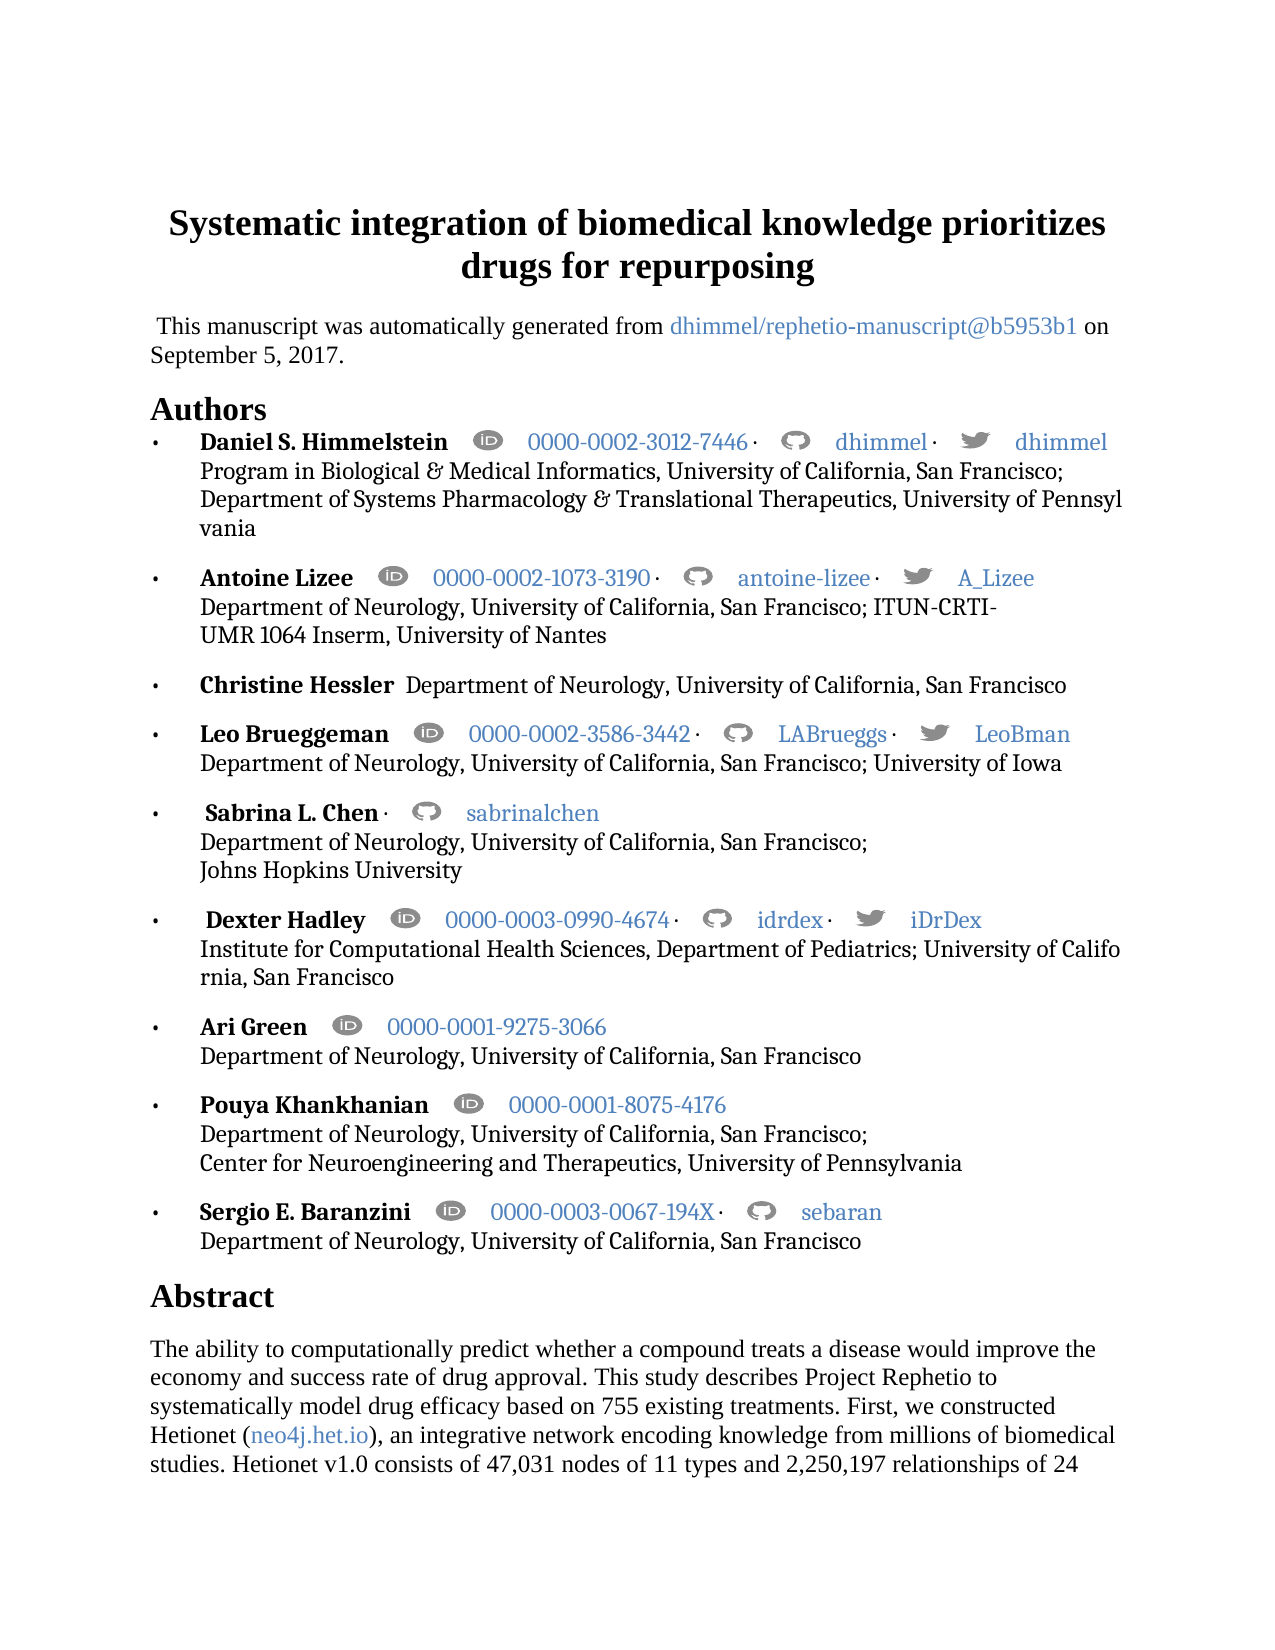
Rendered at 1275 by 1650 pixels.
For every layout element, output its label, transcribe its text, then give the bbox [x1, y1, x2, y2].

list Pouya Khankhanian 0000-0001-8075-4176 Department of Neurology, University of California, San Francisco; Center for Neuroengineering and Therapeutics, University of Pennsylvania [150, 1091, 1125, 1177]
list Sergio E. Baranzini 0000-0003-0067-194X · sebaran Department of Neurology, University of California, San Francisco [150, 1198, 1125, 1256]
list Leo Brueggeman 0000-0002-3586-3442 · LABrueggs · LeoBman Department of Neurology, University of California, San Francisco; University of Iowa [150, 720, 1125, 778]
text This manuscript was automatically generated from dhimmel/rephetio-manuscript@b5953b1 on September 5, 2017. [150, 311, 1125, 369]
list Daniel S. Himmelstein 0000-0002-3012-7446 · dhimmel · dhimmel Program in Biological & Medical Informatics, University of California, San Francisco; Department of Systems Pharmacology & Translational Therapeutics, University of Pennsylvania [150, 428, 1125, 543]
list Dexter Hadley 0000-0003-0990-4674 · idrdex · iDrDex Institute for Computational Health Sciences, Department of Pediatrics; University of California, San Francisco [150, 906, 1125, 992]
list Ari Green 0000-0001-9275-3066 Department of Neurology, University of California, San Francisco [150, 1013, 1125, 1070]
subtitle Abstract [150, 1277, 1125, 1315]
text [150, 1334, 1125, 1477]
list Antoine Lizee 0000-0002-1073-3190 · antoine-lizee · A_Lizee Department of Neurology, University of California, San Francisco; ITUN-CRTI-UMR 1064 Inserm, University of Nantes [150, 564, 1125, 650]
subtitle Authors [150, 389, 1125, 428]
list Sabrina L. Chen · sabrinalchen Department of Neurology, University of California, San Francisco; Johns Hopkins University [150, 799, 1125, 885]
title Systematic integration of biomedical knowledge prioritizes drugs for repurposing [150, 200, 1125, 286]
list Christine Hessler Department of Neurology, University of California, San Francisco [150, 671, 1125, 699]
